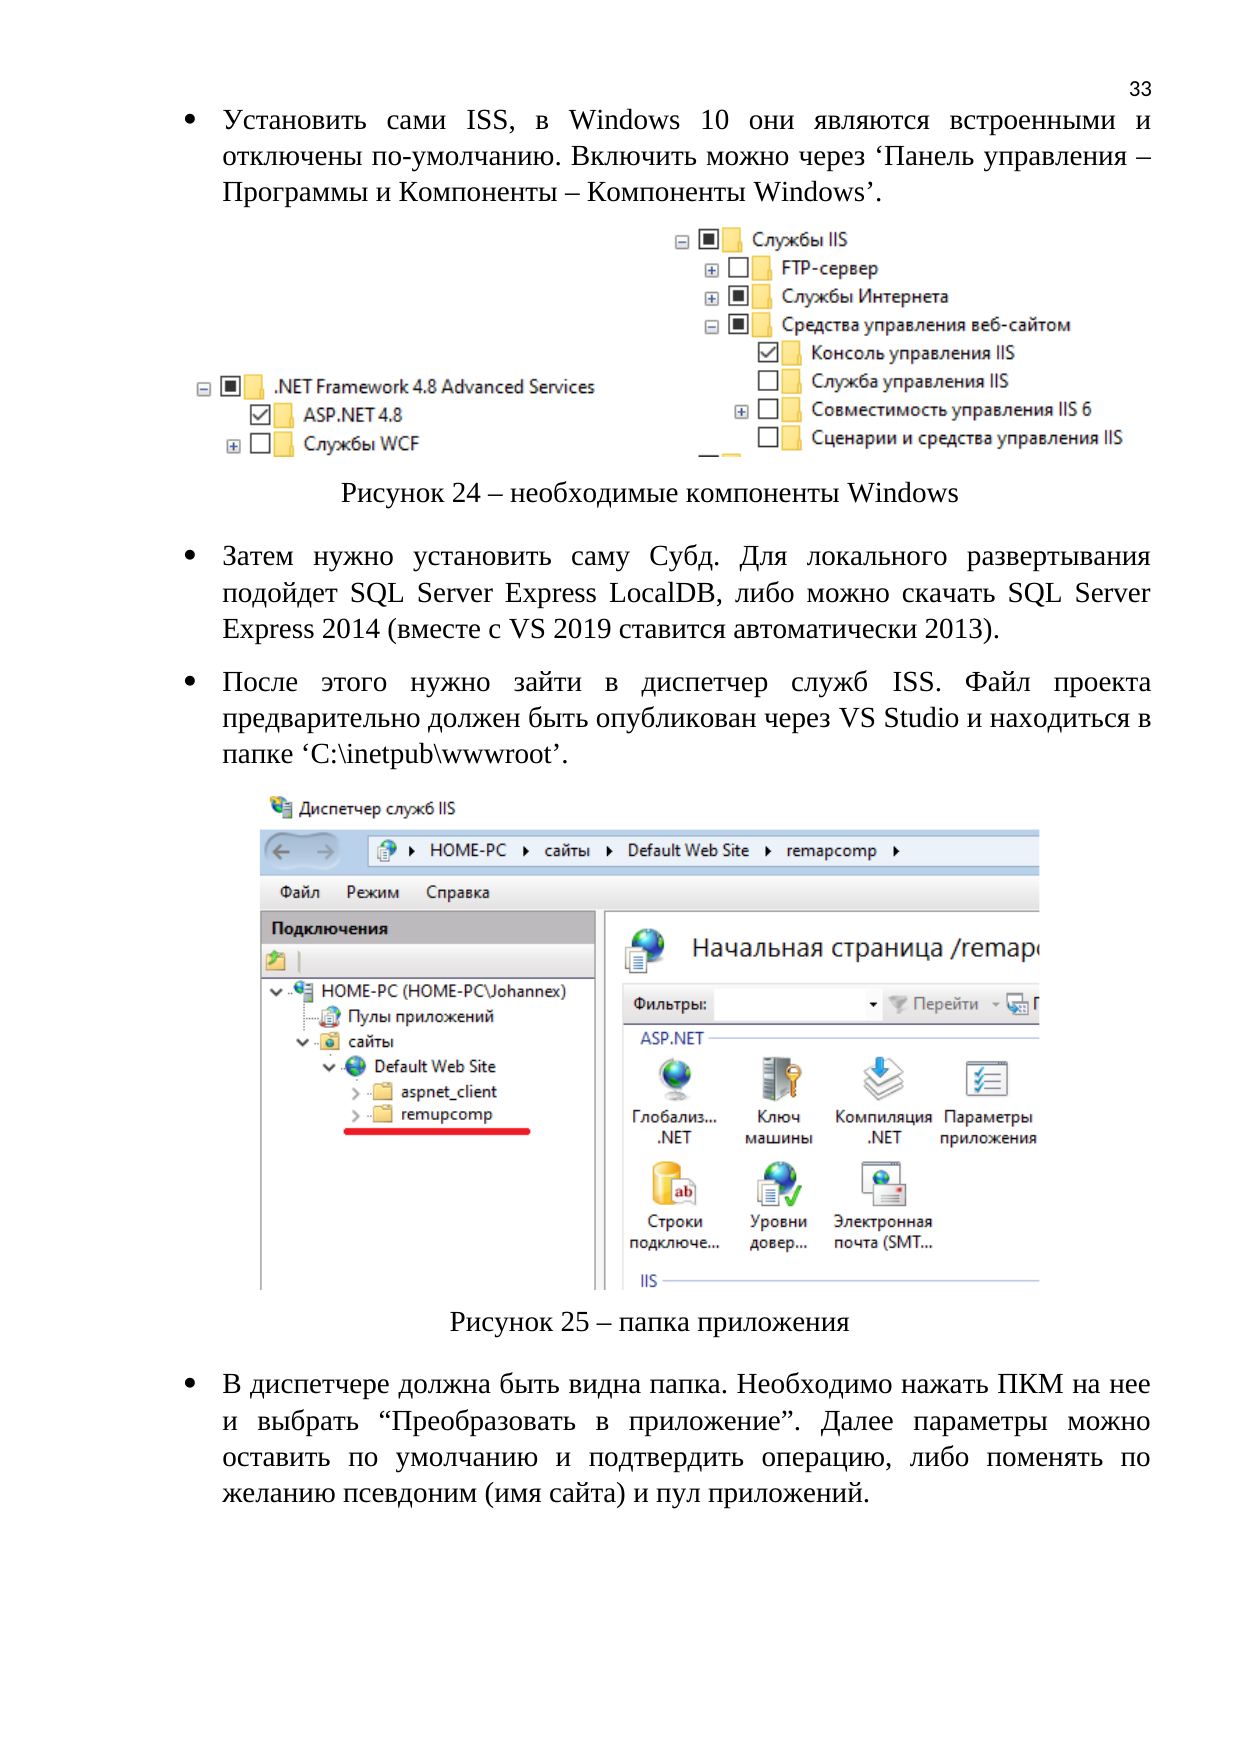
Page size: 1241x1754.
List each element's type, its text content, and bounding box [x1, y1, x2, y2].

text Рисунок 25 – папка приложения [148, 1304, 1152, 1337]
text Рисунок 24 – необходимые компоненты Windows [148, 476, 1152, 509]
picture [194, 227, 1143, 457]
picture [259, 788, 1040, 1290]
list Установить сами ISS, в Windows 10 они являются встроенными и отключены по-умолчанию. Включить можно через ‘Панель управления – Программы и Компоненты – Компоненты Windows’. [185, 102, 1152, 208]
list Затем нужно установить саму Субд. Для локального развертывания подойдет SQL Server Express LocalDB, либо можно скачать SQL Server Express 2014 (вместе с VS 2019 ставится автоматически 2013). [185, 538, 1152, 644]
list После этого нужно зайти в диспетчер служб ISS. Файл проекта предварительно должен быть опубликован через VS Studio и находиться в папке ‘C:\inetpub\wwwroot’. [185, 664, 1152, 769]
list В диспетчере должна быть видна папка. Необходимо нажать ПКМ на нее и выбрать “Преобразовать в приложение”. Далее параметры можно оставить по умолчанию и подтвердить операцию, либо поменять по желанию псевдоним (имя сайта) и пул приложений. [185, 1367, 1152, 1509]
